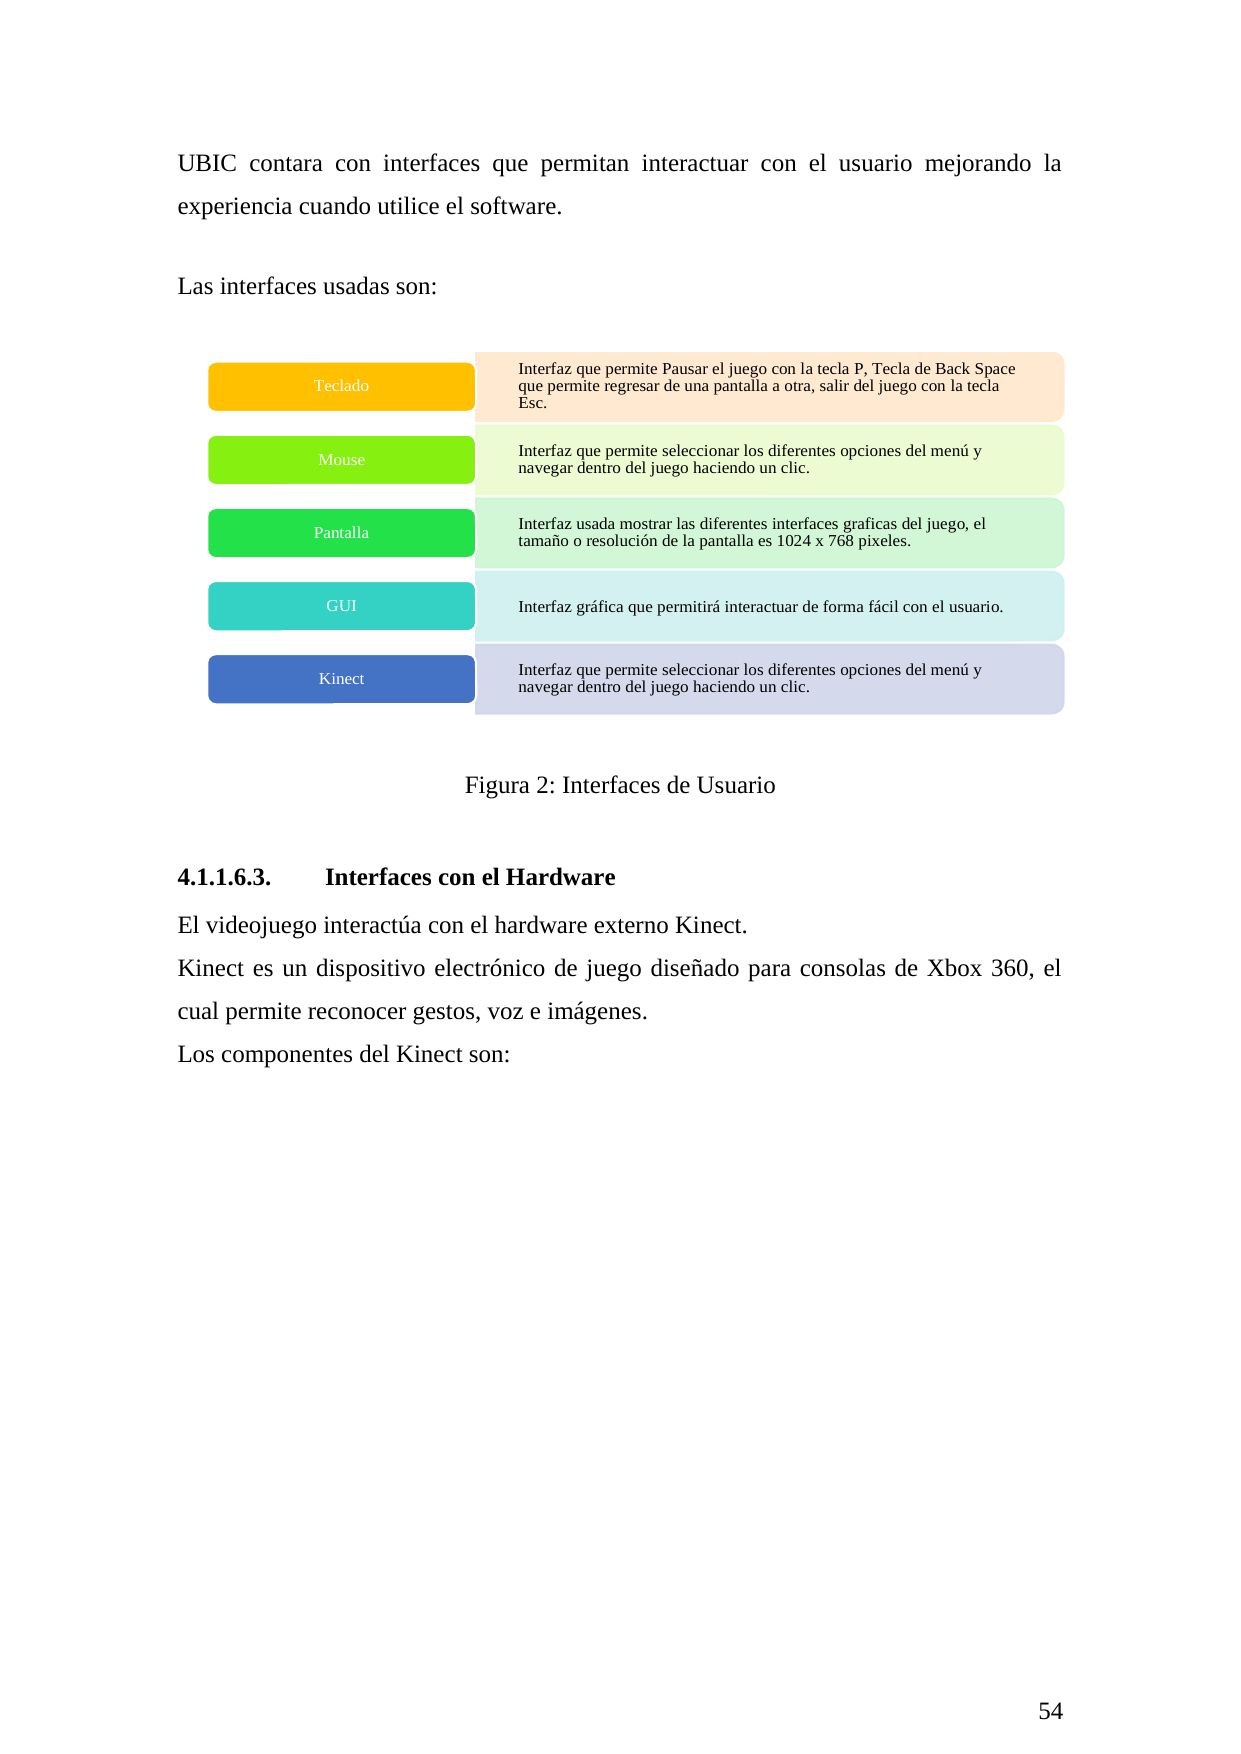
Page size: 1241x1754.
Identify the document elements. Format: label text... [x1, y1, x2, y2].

text UBIC contara con interfaces que permitan interactuar con el usuario mejorando la experiencia cuando utilice el software. [177, 148, 1063, 219]
text Figura 2: Interfaces de Usuario [177, 770, 1063, 798]
text Kinect es un dispositivo electrónico de juego diseñado para consolas de Xbox 360, el cual permite reconocer gestos, voz e imágenes. [177, 953, 1063, 1025]
text Los componentes del Kinect son: [177, 1039, 1063, 1068]
list Interfaces con el Hardware [177, 862, 1063, 891]
text Las interfaces usadas son: [177, 271, 1063, 300]
text El videojuego interactúa con el hardware externo Kinect. [177, 910, 1063, 939]
